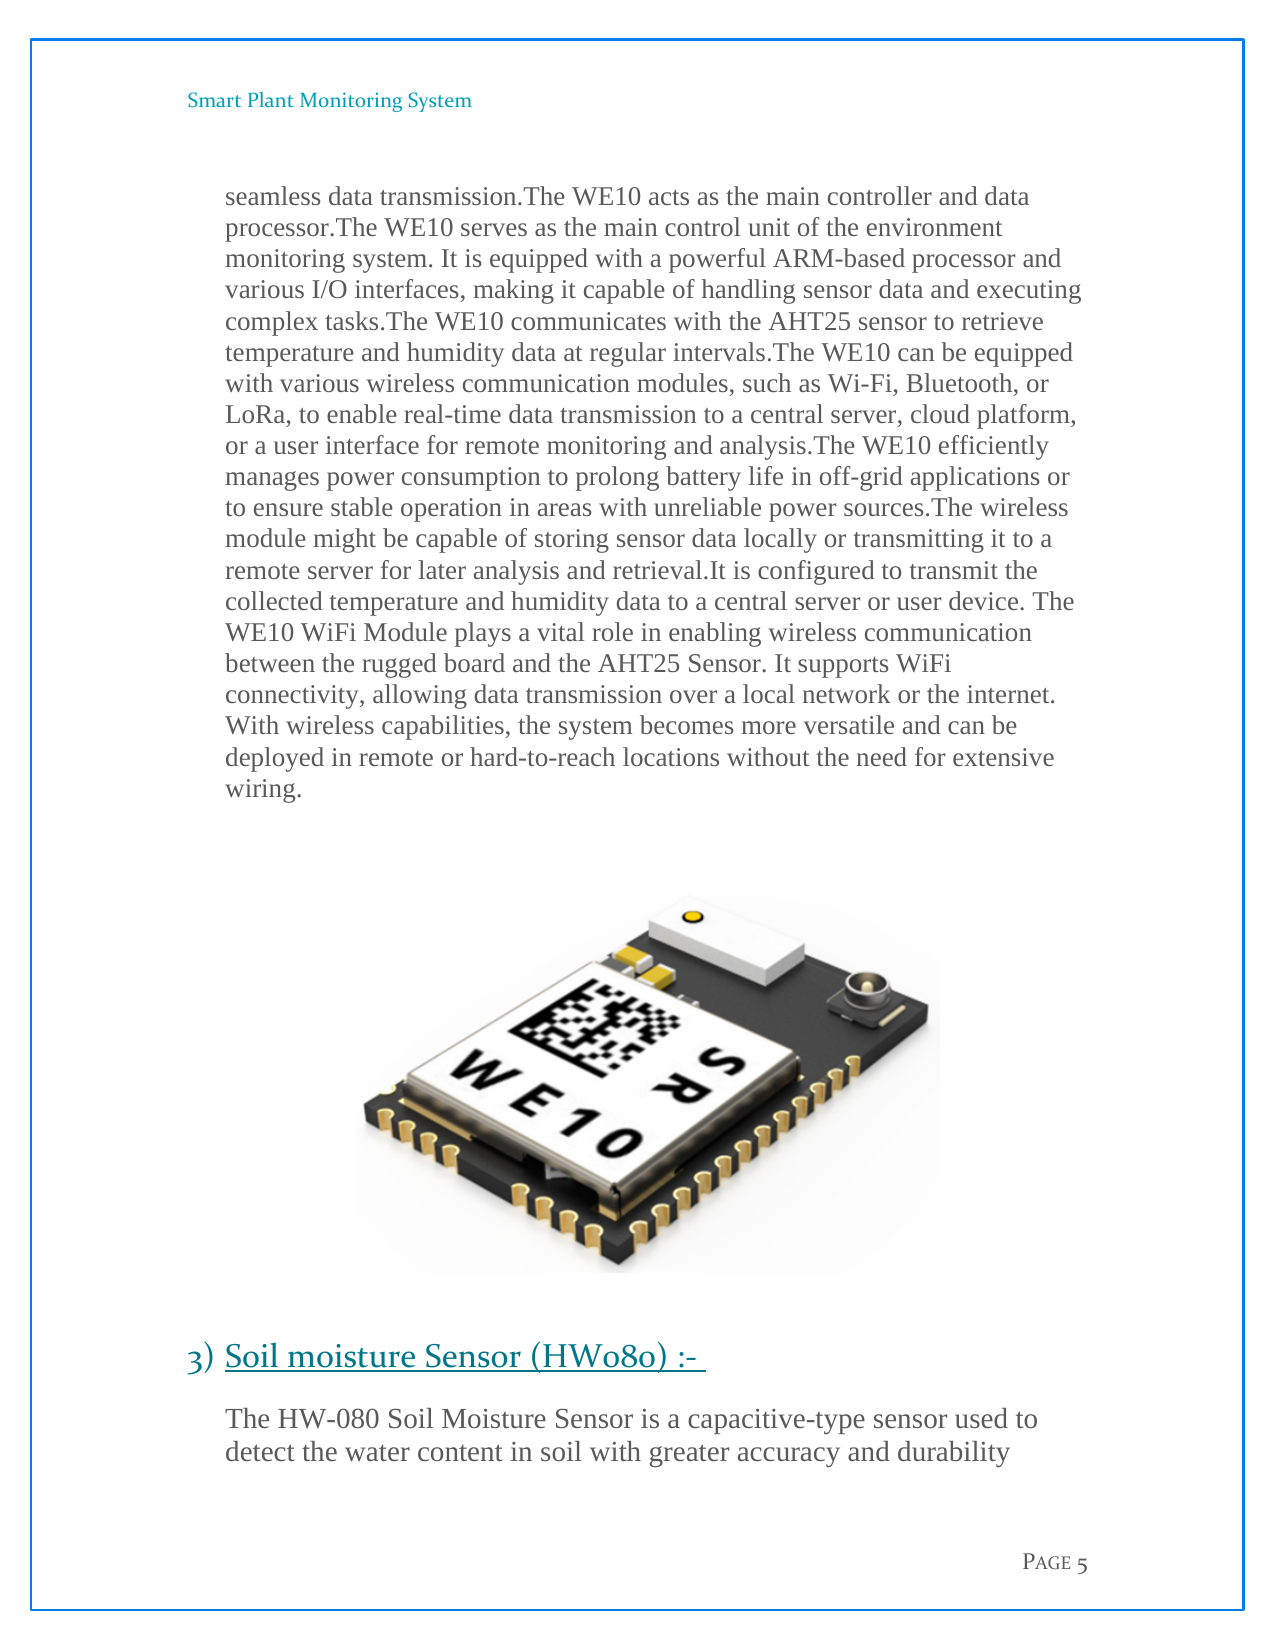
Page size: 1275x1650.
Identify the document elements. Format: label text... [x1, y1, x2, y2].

subtitle Soil moisture Sensor (HW080) :- [187, 1335, 1087, 1376]
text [225, 180, 1087, 803]
picture [355, 884, 940, 1273]
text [225, 1401, 1087, 1468]
